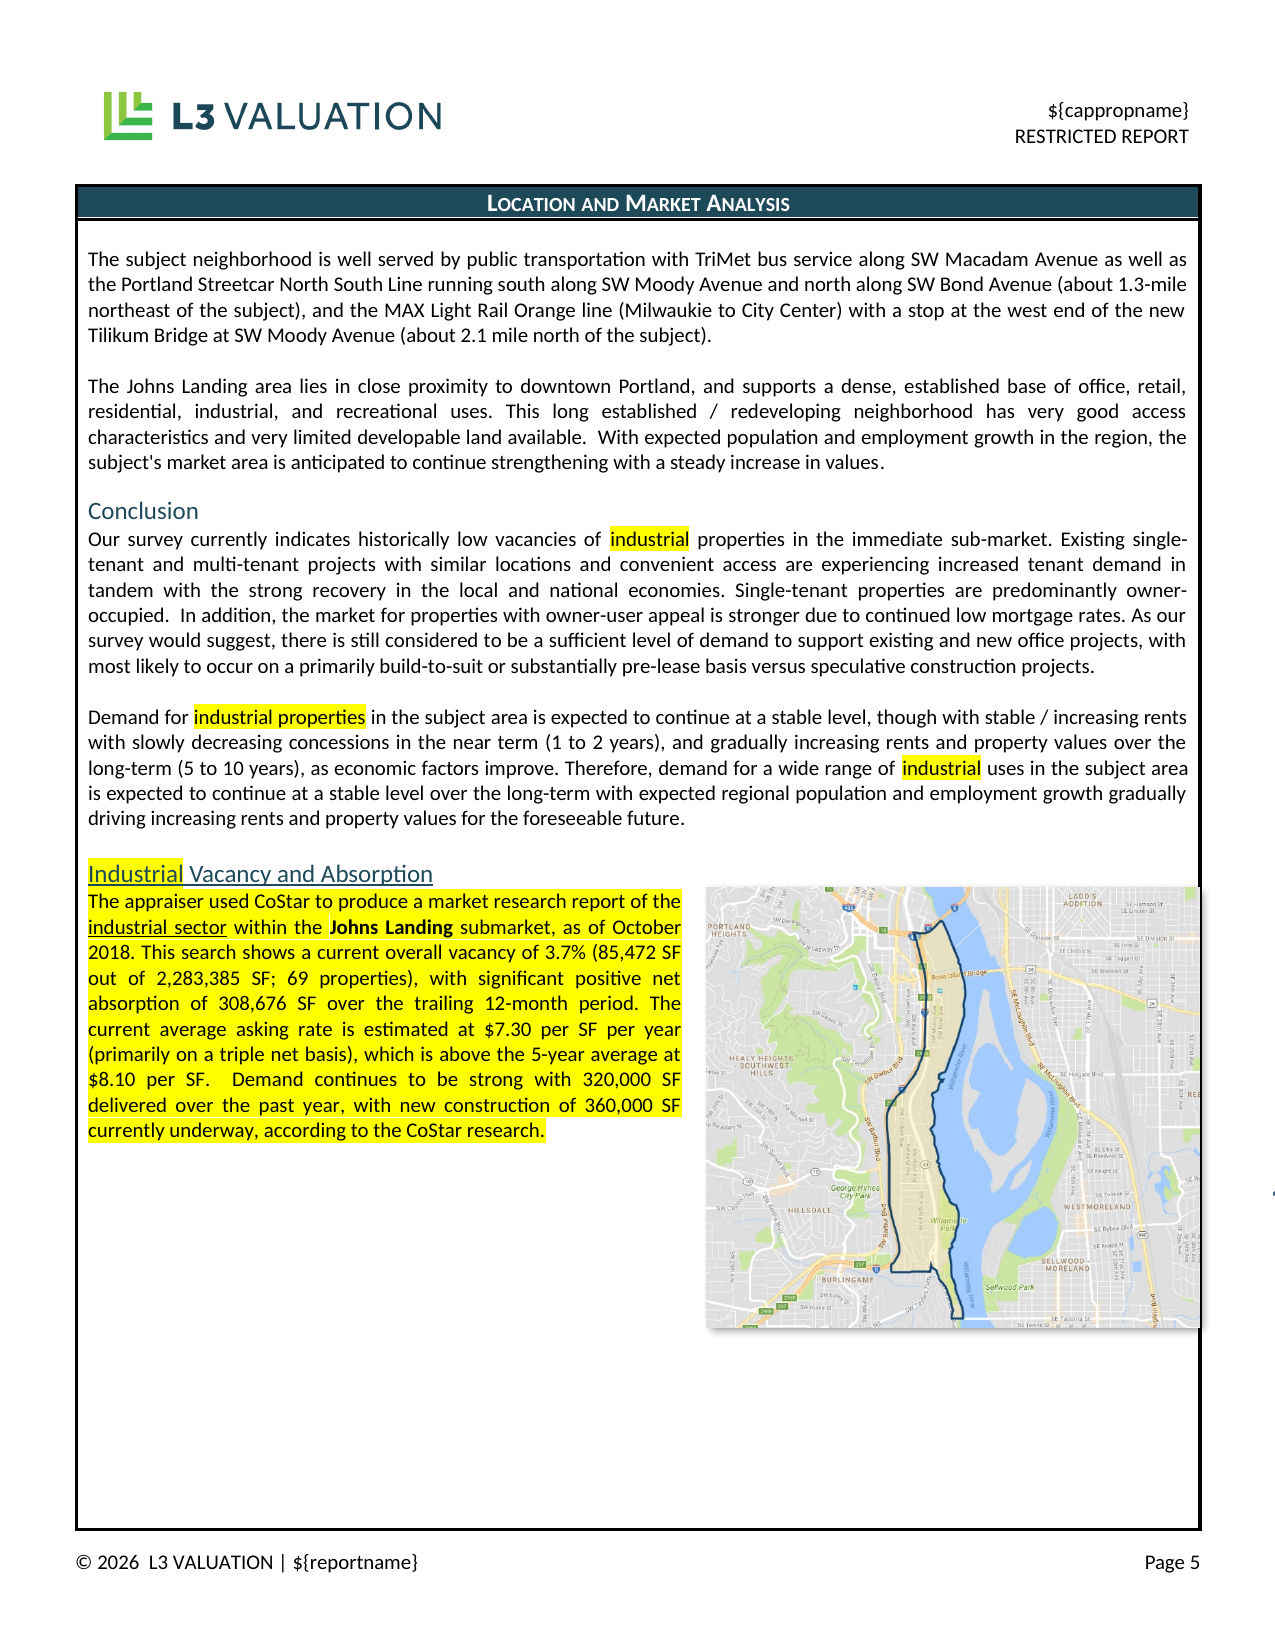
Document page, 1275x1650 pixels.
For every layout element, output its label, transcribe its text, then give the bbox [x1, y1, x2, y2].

picture [706, 887, 1200, 1328]
table_header Location and Market Analysis [78, 187, 1198, 217]
picture [88, 75, 455, 156]
